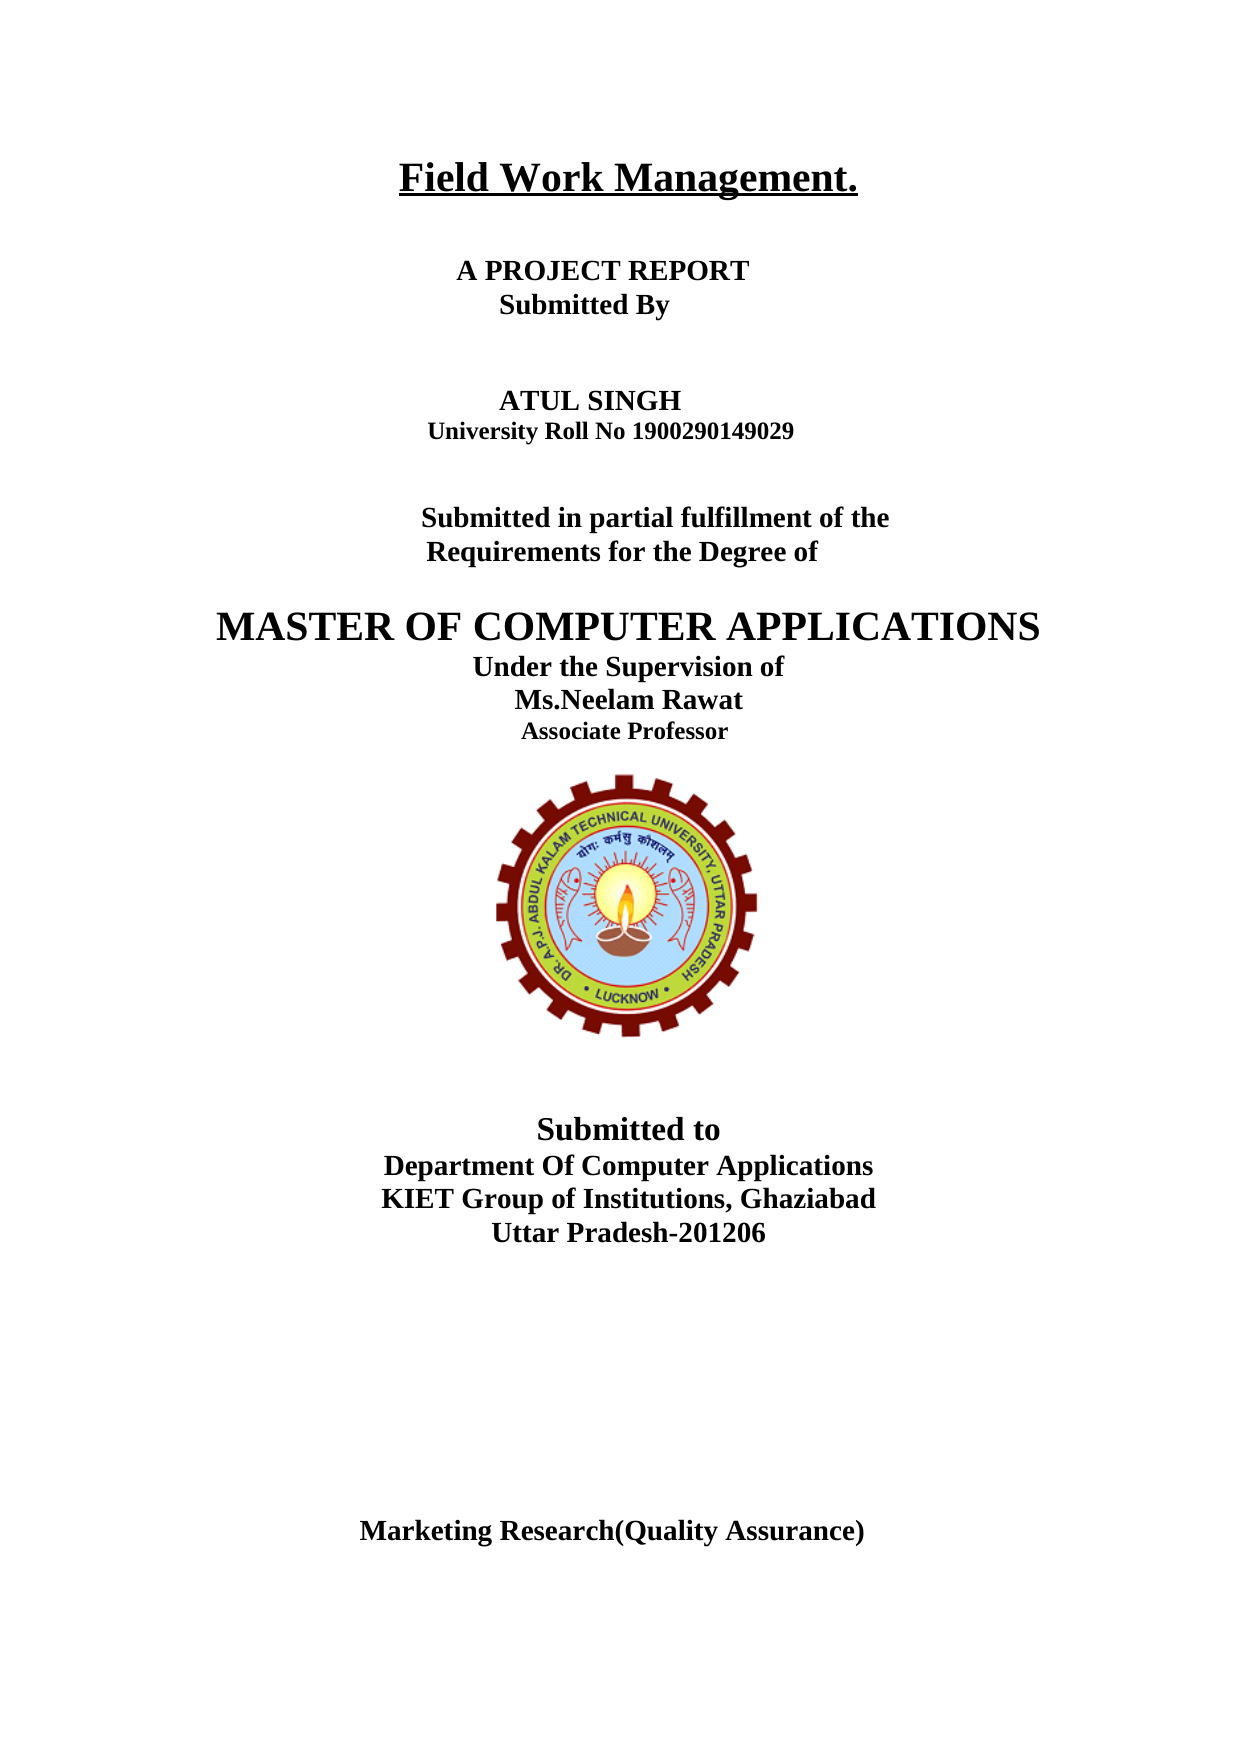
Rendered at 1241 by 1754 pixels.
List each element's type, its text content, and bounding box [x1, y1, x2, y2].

text Field Work Management. [39, 152, 1217, 200]
text University Roll No 1900290149029 [39, 416, 1217, 445]
picture [496, 773, 761, 1038]
text A PROJECT REPORT [39, 253, 1217, 287]
text Department Of Computer Applications [39, 1148, 1217, 1181]
text Submitted in partial fulfillment of the [39, 500, 1217, 534]
text Ms.Neelam Rawat [39, 682, 1217, 716]
text MASTER OF COMPUTER APPLICATIONS [39, 601, 1217, 649]
text Under the Supervision of [39, 649, 1217, 682]
text ATUL SINGH [39, 383, 1217, 416]
text Requirements for the Degree of [39, 534, 1217, 567]
text KIET Group of Institutions, Ghaziabad [39, 1181, 1217, 1215]
text Submitted By [39, 287, 1217, 321]
text Submitted to [39, 1109, 1217, 1148]
text Uttar Pradesh-201206 [39, 1215, 1217, 1248]
text Associate Professor [39, 716, 1217, 745]
